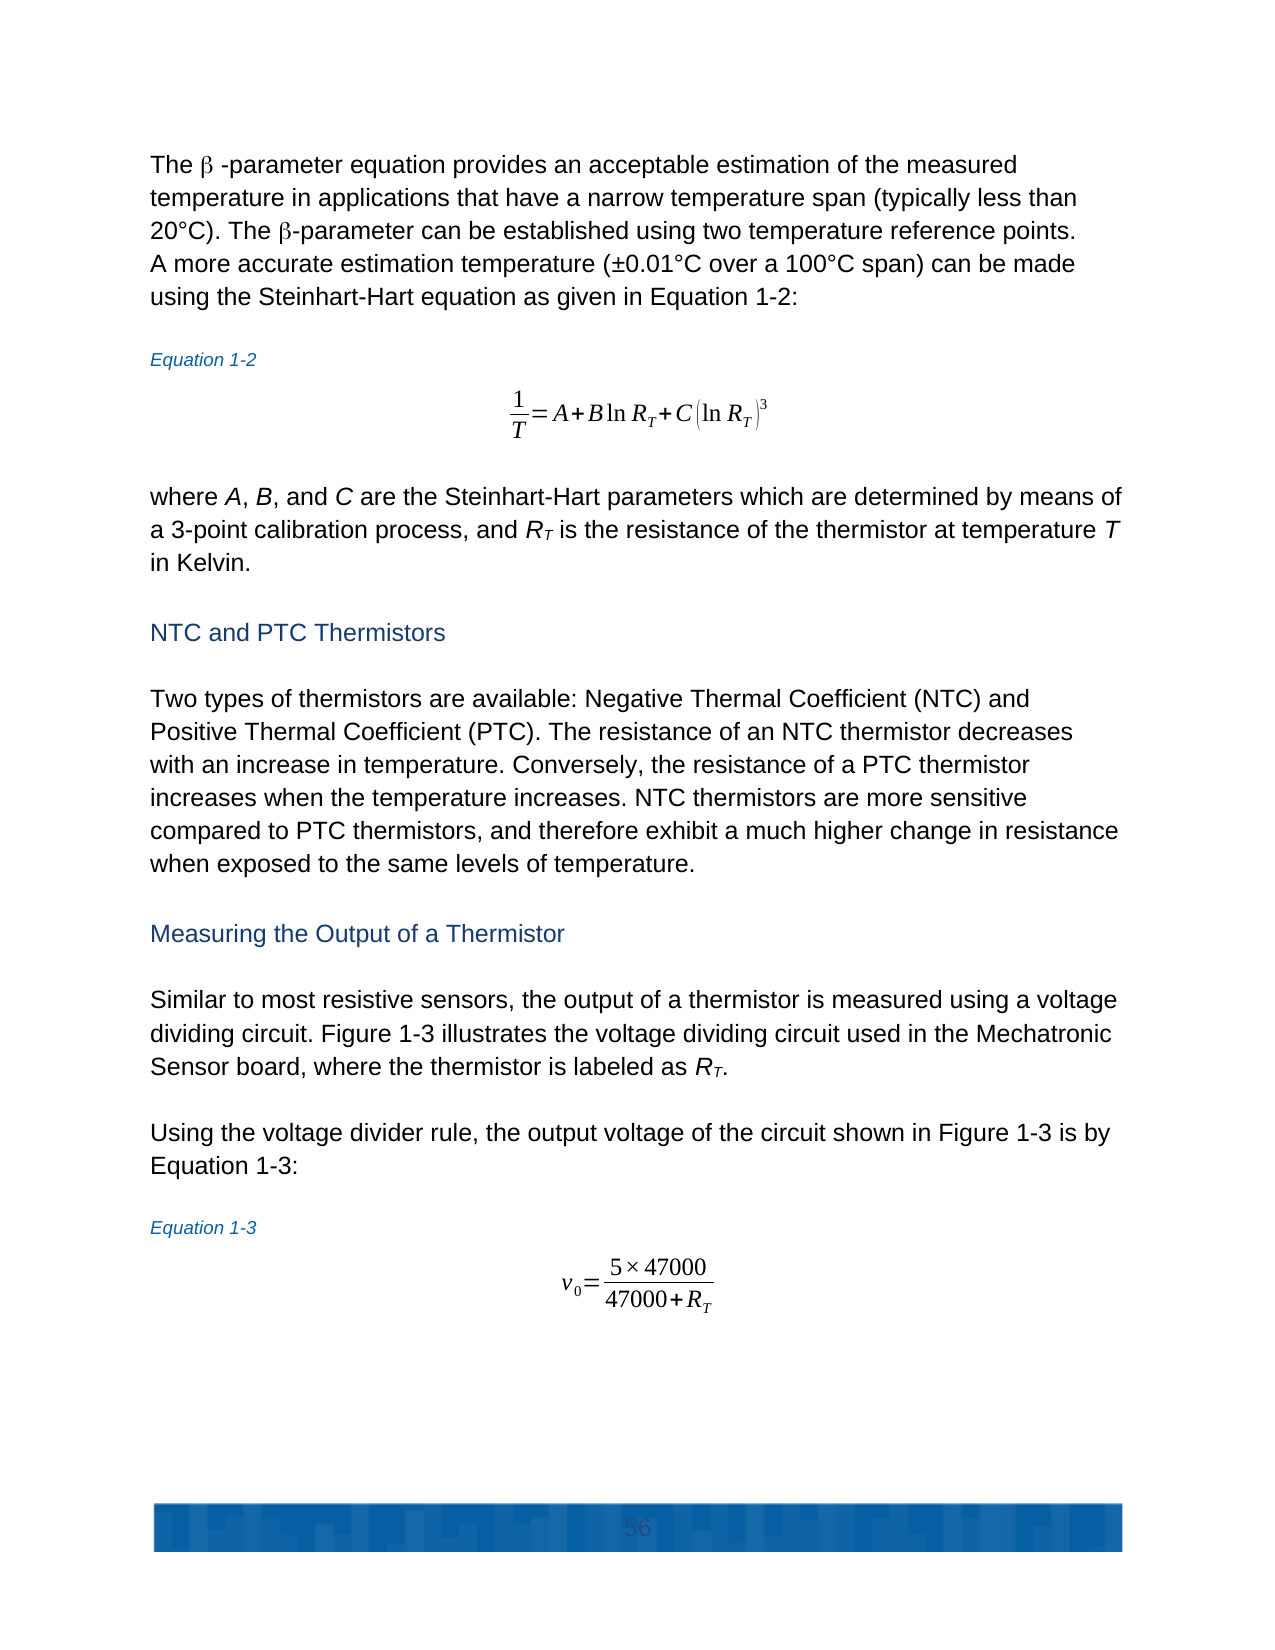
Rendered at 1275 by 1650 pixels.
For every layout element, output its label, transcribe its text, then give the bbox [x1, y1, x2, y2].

picture [153, 1503, 1123, 1552]
text Similar to most resistive sensors, the output of a thermistor is measured using a voltage dividing circuit. Figure 1-3 illustrates the voltage dividing circuit used in the Mechatronic Sensor board, where the thermistor is labeled as RT. [150, 986, 1125, 1080]
text Two types of thermistors are available: Negative Thermal Coefficient (NTC) and Positive Thermal Coefficient (PTC). The resistance of an NTC thermistor decreases with an increase in temperature. Conversely, the resistance of a PTC thermistor increases when the temperature increases. NTC thermistors are more sensitive compared to PTC thermistors, and therefore exhibit a much higher change in resistance when exposed to the same levels of temperature. [150, 684, 1125, 878]
text Equation 1-3 [150, 1217, 1125, 1238]
text Equation 1-2 [150, 348, 1125, 370]
subtitle NTC and PTC Thermistors [150, 618, 1125, 647]
text The  -parameter equation provides an acceptable estimation of the measured temperature in applications that have a narrow temperature span (typically less than 20°C). The -parameter can be established using two temperature reference points. [150, 150, 1125, 245]
text where A, B, and C are the Steinhart-Hart parameters which are determined by means of a 3-point calibration process, and RT is the resistance of the thermistor at temperature T in Kelvin. [150, 482, 1125, 577]
text A more accurate estimation temperature (±0.01°C over a 100°C span) can be made using the Steinhart-Hart equation as given in Equation 1-2: [150, 249, 1125, 311]
subtitle Measuring the Output of a Thermistor [150, 919, 1125, 948]
text Using the voltage divider rule, the output voltage of the circuit shown in Figure 1-3 is by Equation 1-3: [150, 1118, 1125, 1179]
